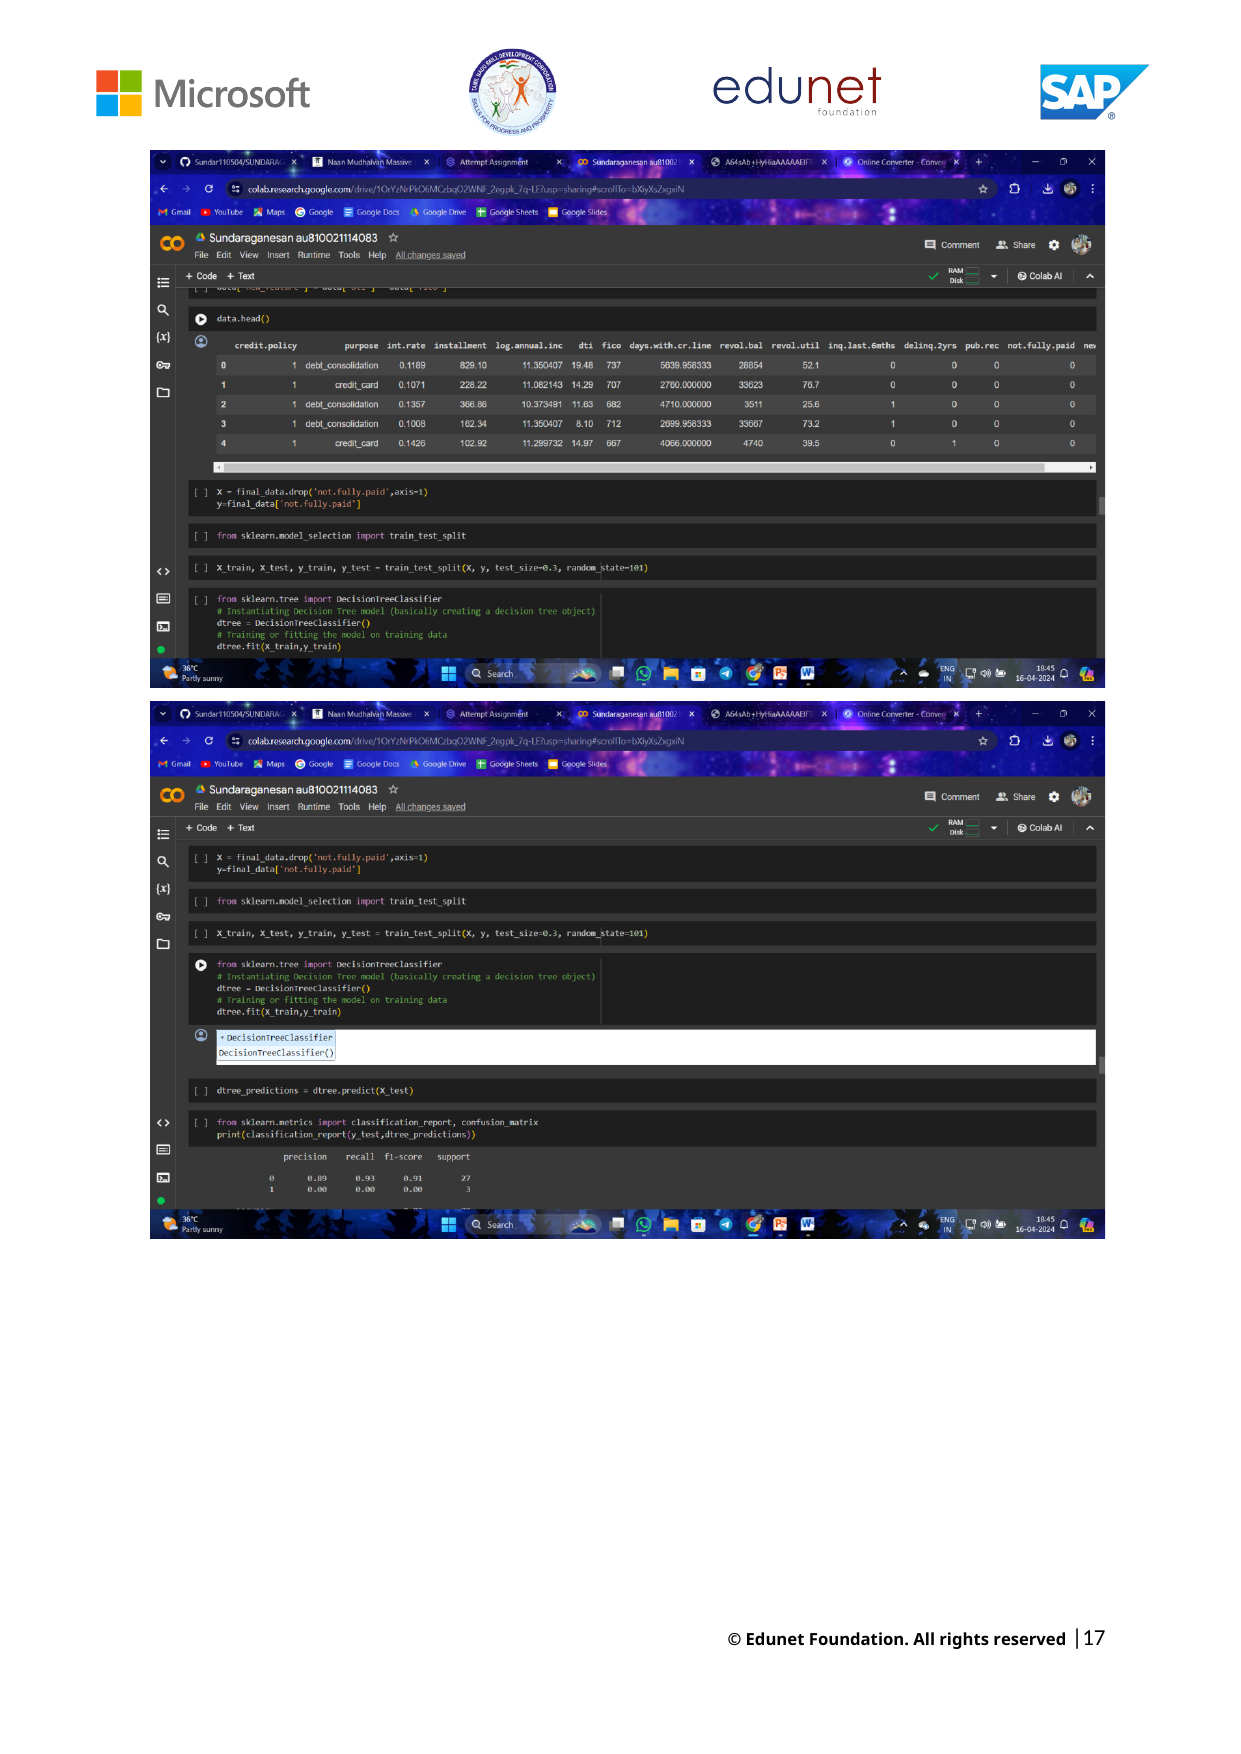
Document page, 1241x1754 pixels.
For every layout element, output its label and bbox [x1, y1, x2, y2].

picture [706, 60, 889, 122]
picture [150, 701, 1106, 1239]
picture [150, 150, 1106, 688]
picture [466, 45, 558, 137]
picture [91, 65, 316, 121]
picture [1039, 63, 1151, 121]
